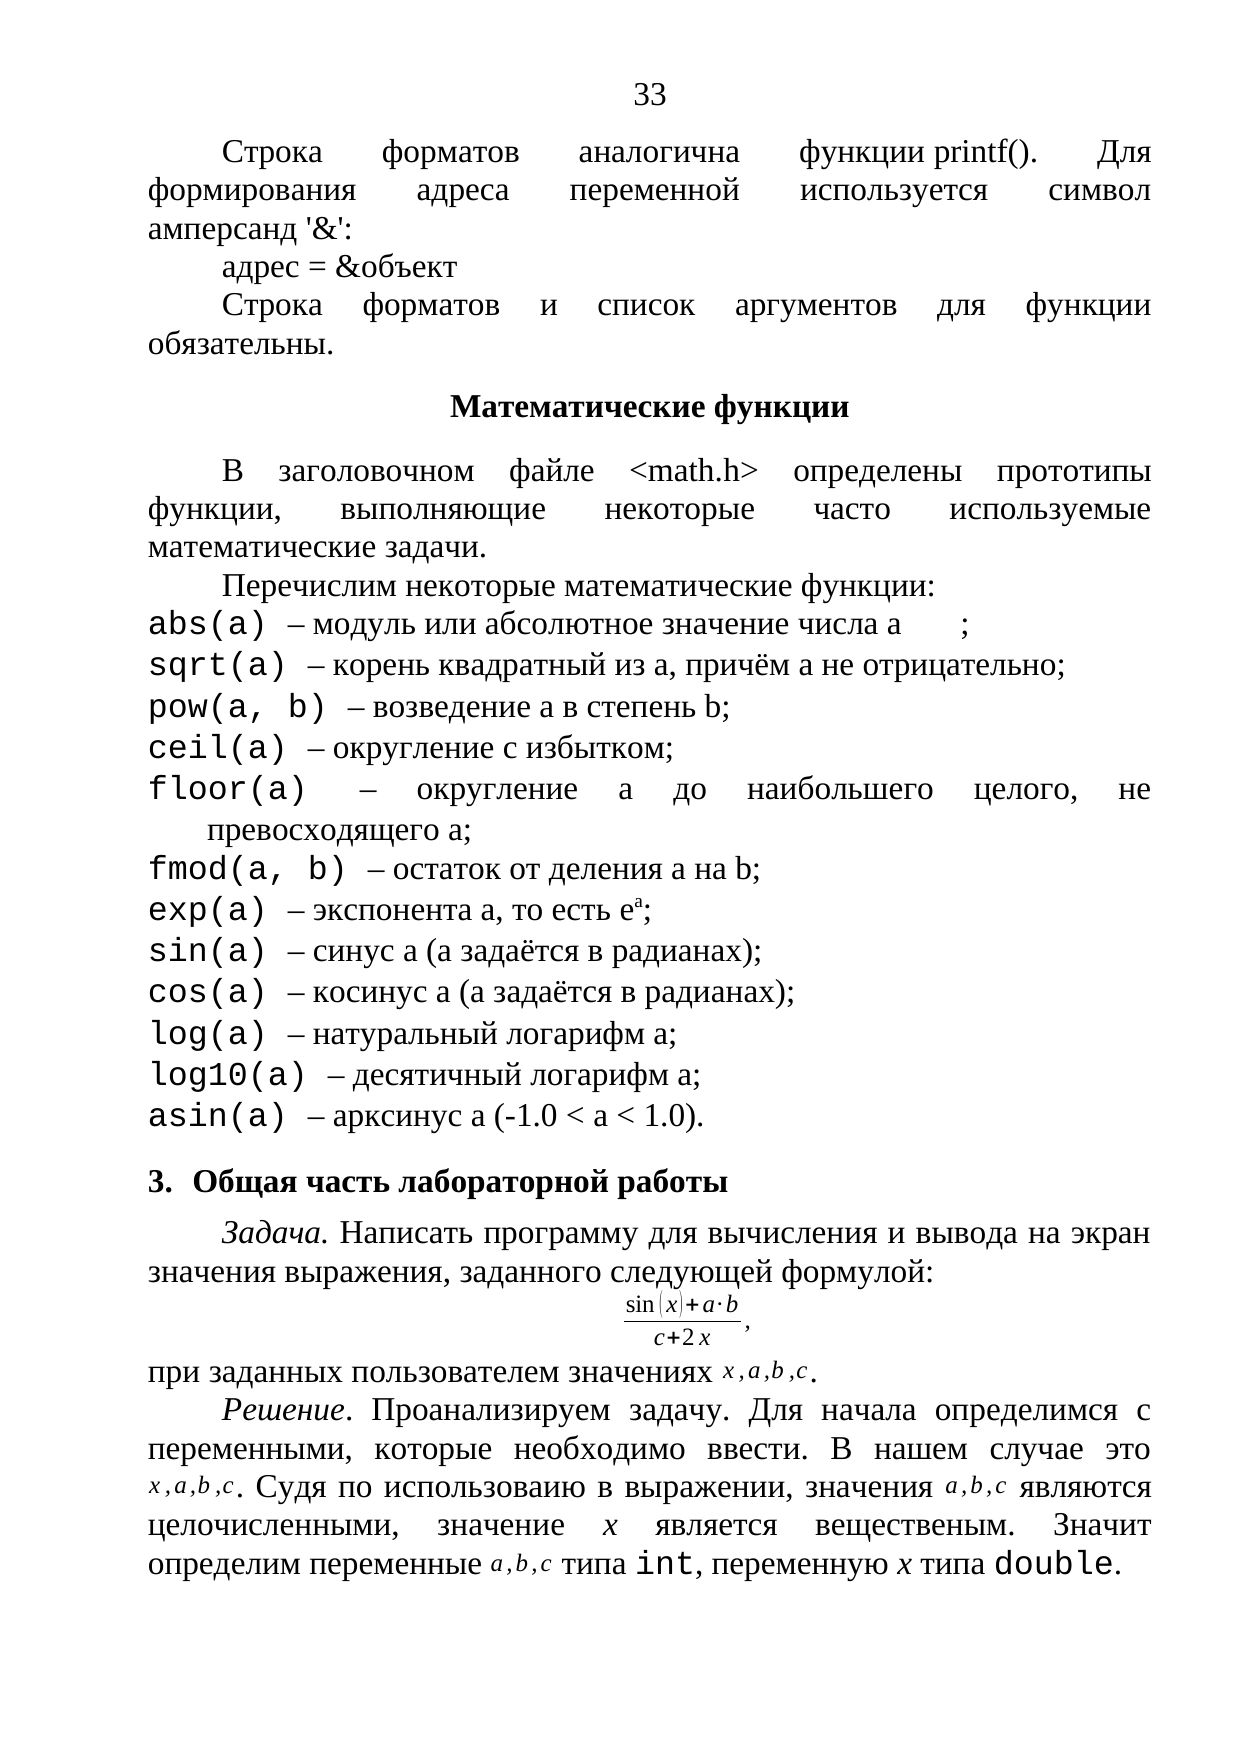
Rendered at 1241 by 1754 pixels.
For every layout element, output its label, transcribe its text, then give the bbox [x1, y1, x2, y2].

text exp(a) – экспонента а, то есть ea; [148, 889, 1152, 931]
text sin(a) – cинус a (a задаётся в радианах); [148, 931, 1152, 972]
text В заголовочном файле <math.h> определены прототипы функции, выполняющие некоторые часто используемые математические задачи. [148, 450, 1152, 565]
subtitle Общая часть лабораторной работы [148, 1162, 1152, 1200]
text pow(a, b) – возведение а в степень b; [148, 686, 1152, 727]
text log10(a) – десятичный логарифм а; [148, 1054, 1152, 1096]
text cos(a) – коcинус a (a задаётся в радианах); [148, 972, 1152, 1013]
subtitle Математические функции [148, 386, 1152, 425]
text fmod(a, b) – остаток от деления a на b; [148, 848, 1152, 889]
text asin(a) – арксинус a (-1.0 < а < 1.0). [148, 1096, 1152, 1137]
text floor(a) – округление а до наибольшего целого, не превосходящего а; [148, 768, 1152, 848]
text log(a) – натуральный логарифм a; [148, 1013, 1152, 1054]
text Решение. Проанализируем задачу. Для начала определимся с переменными, которые необходимо ввести. В нашем случае это . Судя по использоваию в выражении, значения являются целочисленными, значение x является вещественым. Значит определим переменные типа int, переменную x типа double. [148, 1389, 1152, 1584]
text при заданных пользователем значениях . [148, 1351, 1152, 1389]
text Строка форматов и список аргументов для функции обязательны. [148, 285, 1152, 361]
text Перечислим некоторые математические функции: [148, 565, 1152, 603]
text ceil(a) – округление c избытком; [148, 727, 1152, 768]
text abs(a) – модуль или абсолютное значение числа а ; [148, 603, 1152, 645]
text адрес = &объект [148, 246, 1152, 285]
text sqrt(a) – корень квадратный из а, причём а не отрицательно; [148, 645, 1152, 686]
text Задача. Написать программу для вычисления и вывода на экран значения выражения, заданного следующей формулой: [148, 1213, 1152, 1289]
text Строка форматов аналогична функции printf(). Для формирования адреса переменной используется символ амперсанд '&': [148, 131, 1152, 246]
